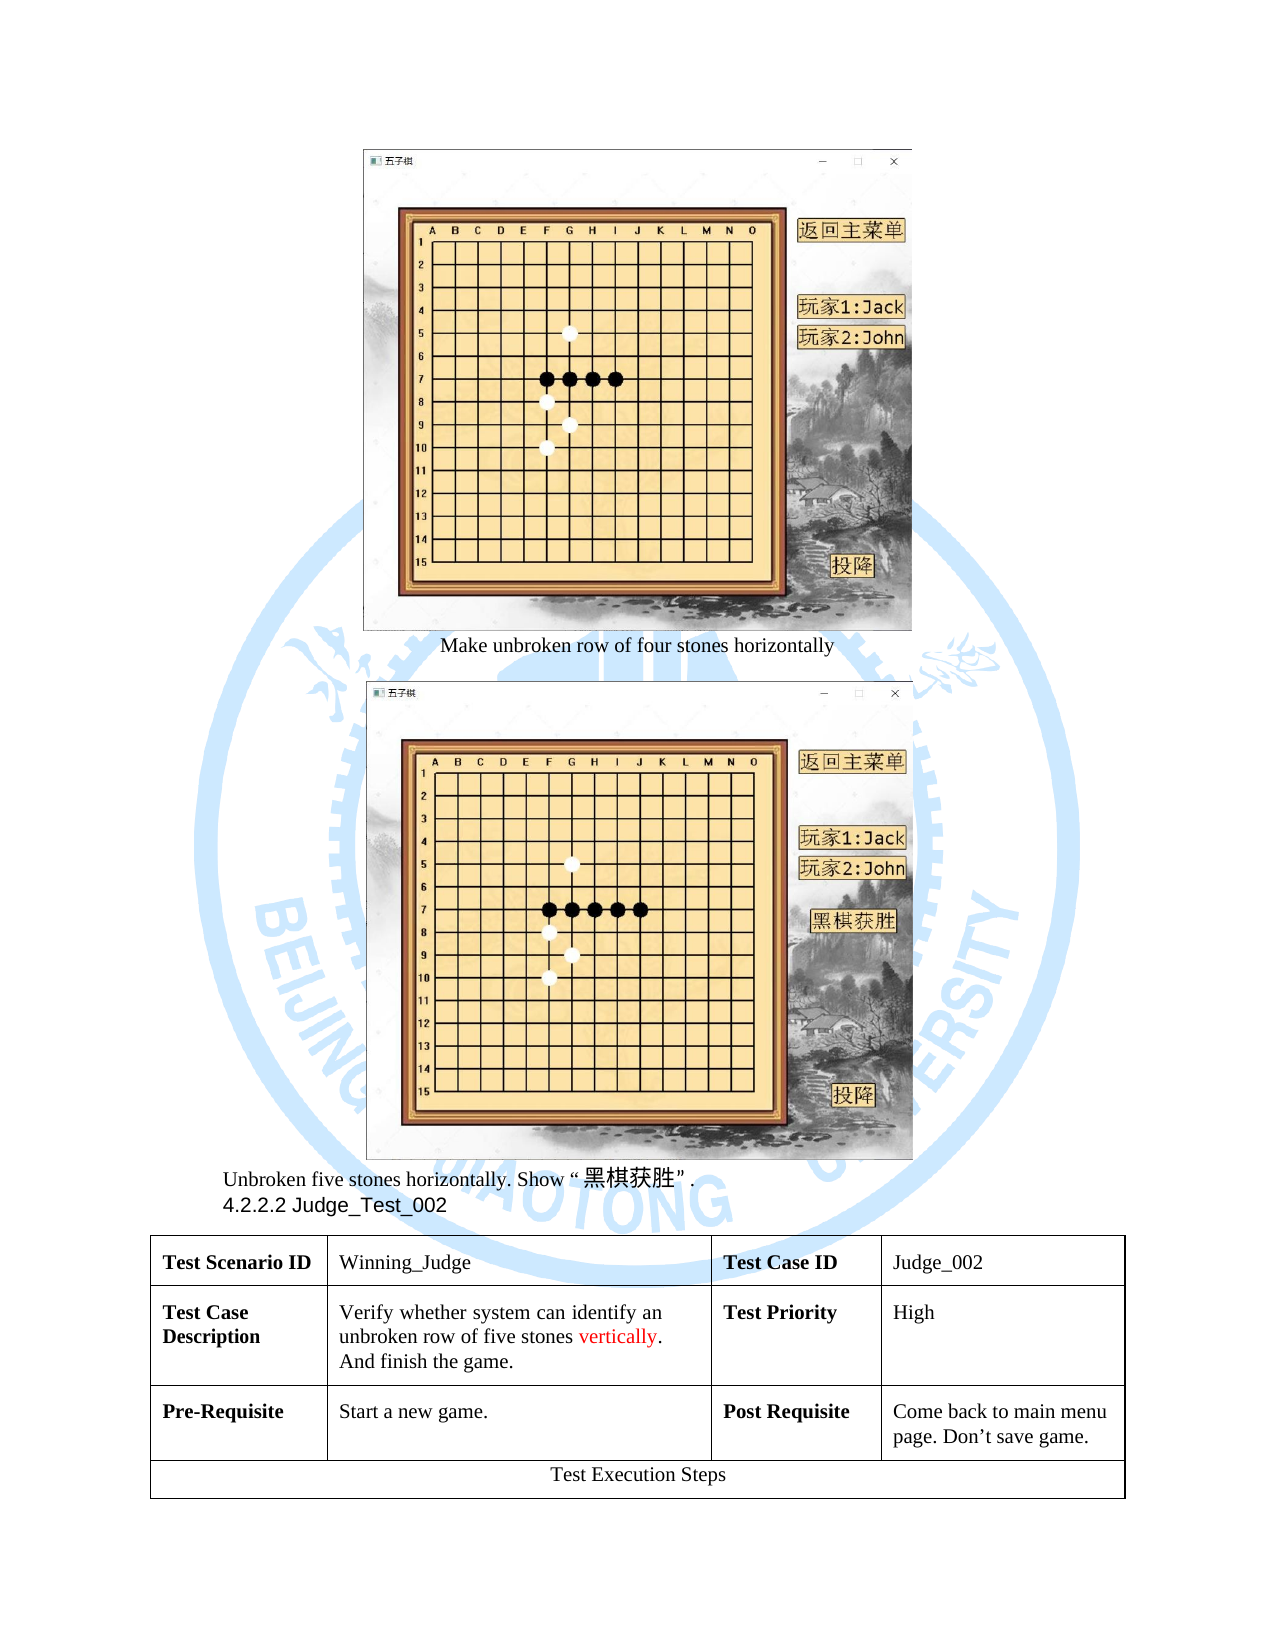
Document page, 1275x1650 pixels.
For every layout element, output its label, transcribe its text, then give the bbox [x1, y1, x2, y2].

table_cell Post Requisite [712, 1386, 881, 1460]
picture [194, 149, 1080, 1235]
table_cell Verify whether system can identify an unbroken row of five stones vertically. And finish the game. [328, 1286, 711, 1385]
table_header Test Case ID [712, 1236, 881, 1285]
table_cell Start a new game. [328, 1386, 711, 1460]
table_cell Test Case Description [151, 1286, 327, 1385]
table_header Judge_002 [882, 1236, 1124, 1285]
table_cell High [882, 1286, 1124, 1385]
table_header Test Scenario ID [151, 1236, 327, 1285]
table_header Winning_Judge [328, 1236, 711, 1285]
table_cell Test Execution Steps [151, 1461, 1124, 1497]
table_cell Test Priority [712, 1286, 881, 1385]
table_cell Come back to main menu page. Don’t save game. [882, 1386, 1124, 1460]
table_cell Pre-Requisite [151, 1386, 327, 1460]
